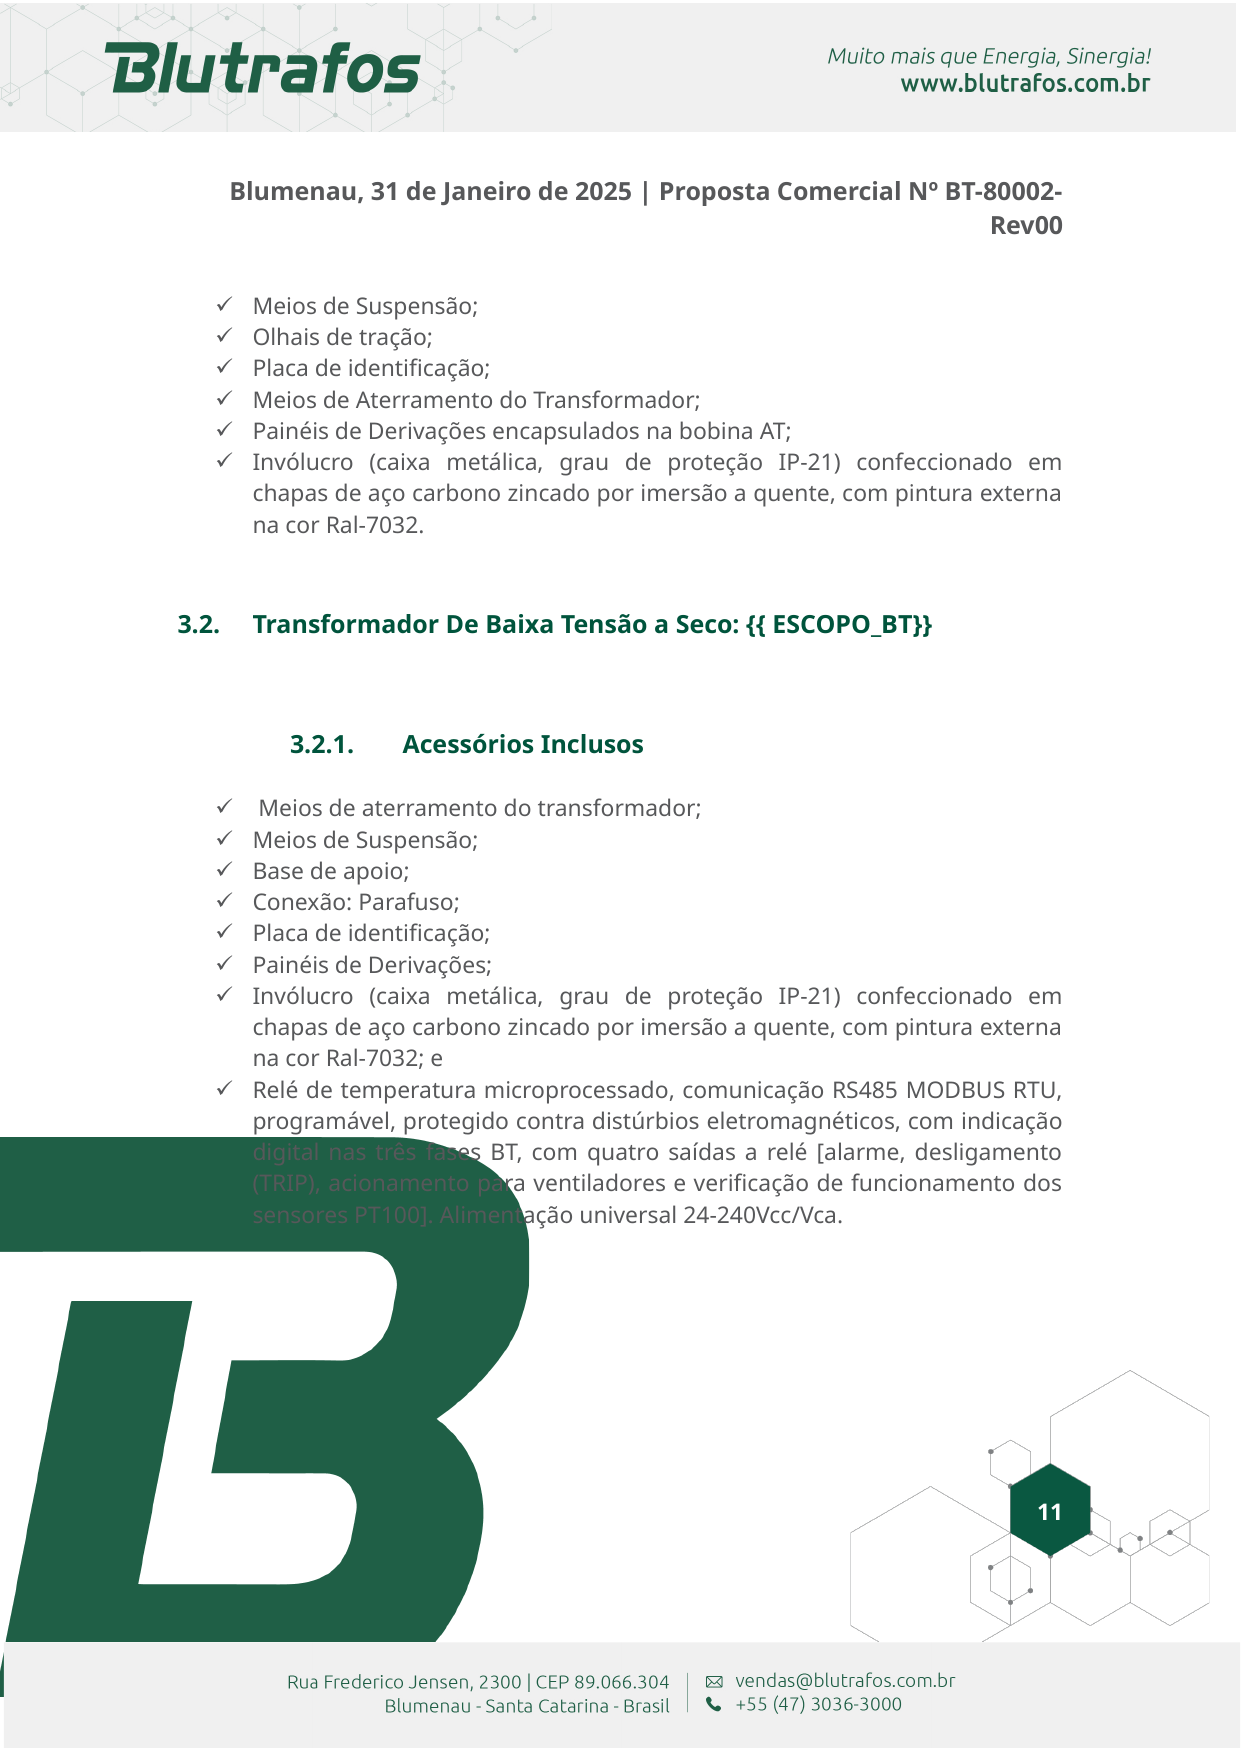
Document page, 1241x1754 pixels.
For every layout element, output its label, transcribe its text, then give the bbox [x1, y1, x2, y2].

list Invólucro (caixa metálica, grau de proteção IP-21) confeccionado em chapas de aço carbono zincado por imersão a quente, com pintura externa na cor Ral-7032. [215, 446, 1063, 540]
list Meios de Suspensão; [215, 824, 1063, 855]
list Meios de Suspensão; [215, 290, 1063, 321]
subtitle Acessórios Inclusos [290, 727, 1063, 761]
list Painéis de Derivações encapsulados na bobina AT; [215, 415, 1063, 446]
list Meios de aterramento do transformador; [215, 792, 1063, 824]
picture [0, 3, 1236, 132]
list Placa de identificação; [215, 352, 1063, 383]
picture [0, 1137, 1241, 1748]
list Olhais de tração; [215, 321, 1063, 352]
list Painéis de Derivações; [215, 949, 1063, 980]
list Conexão: Parafuso; [215, 886, 1063, 917]
list Base de apoio; [215, 855, 1063, 886]
subtitle Transformador De Baixa Tensão a Seco: {{ ESCOPO_BT}} [177, 607, 1063, 641]
list Relé de temperatura microprocessado, comunicação RS485 MODBUS RTU, programável, protegido contra distúrbios eletromagnéticos, com indicação digital nas três fases BT, com quatro saídas a relé [alarme, desligamento (TRIP), acionamento para ventiladores e verificação de funcionamento dos sensores PT100]. Alimentação universal 24-240Vcc/Vca. [215, 1074, 1063, 1230]
list Invólucro (caixa metálica, grau de proteção IP-21) confeccionado em chapas de aço carbono zincado por imersão a quente, com pintura externa na cor Ral-7032; e [215, 980, 1063, 1074]
list Placa de identificação; [215, 917, 1063, 949]
list Meios de Aterramento do Transformador; [215, 383, 1063, 415]
